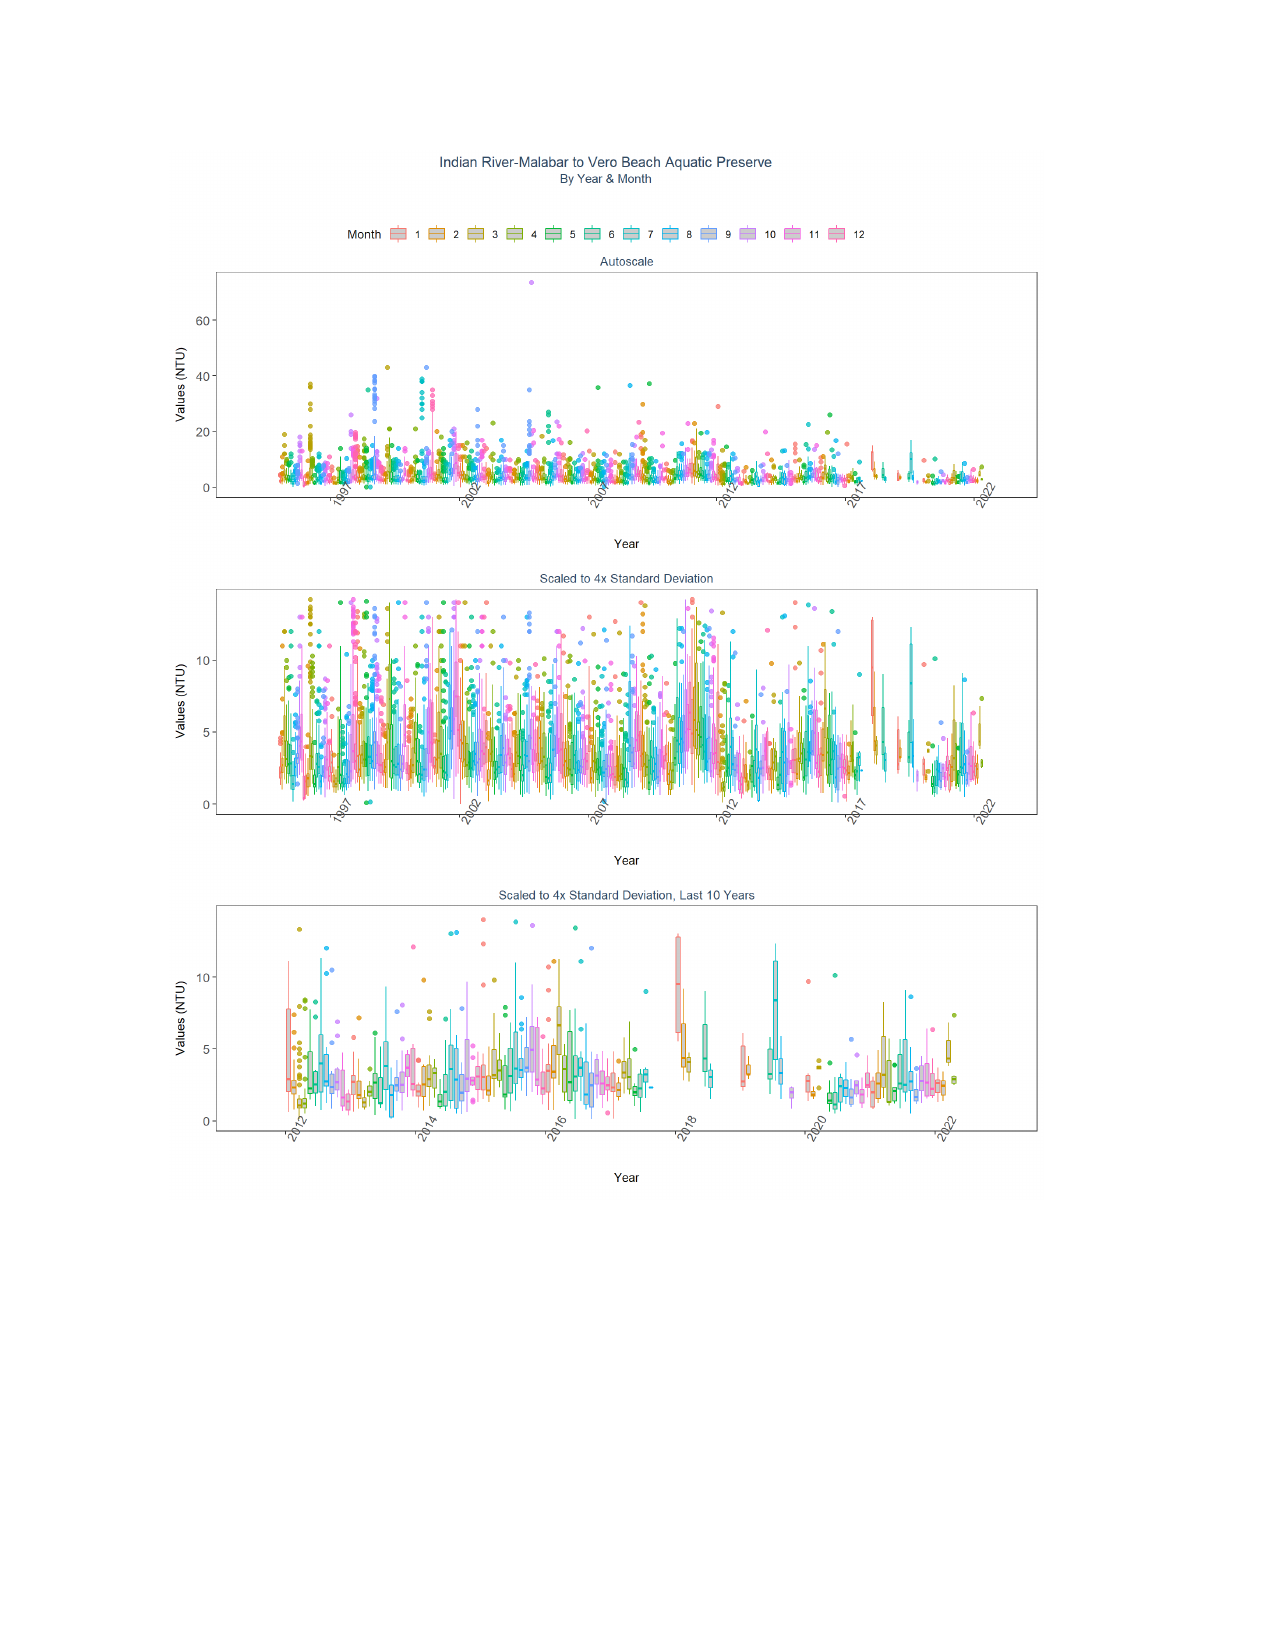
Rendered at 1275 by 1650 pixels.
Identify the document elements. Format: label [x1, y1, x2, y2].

picture [168, 150, 1044, 1200]
